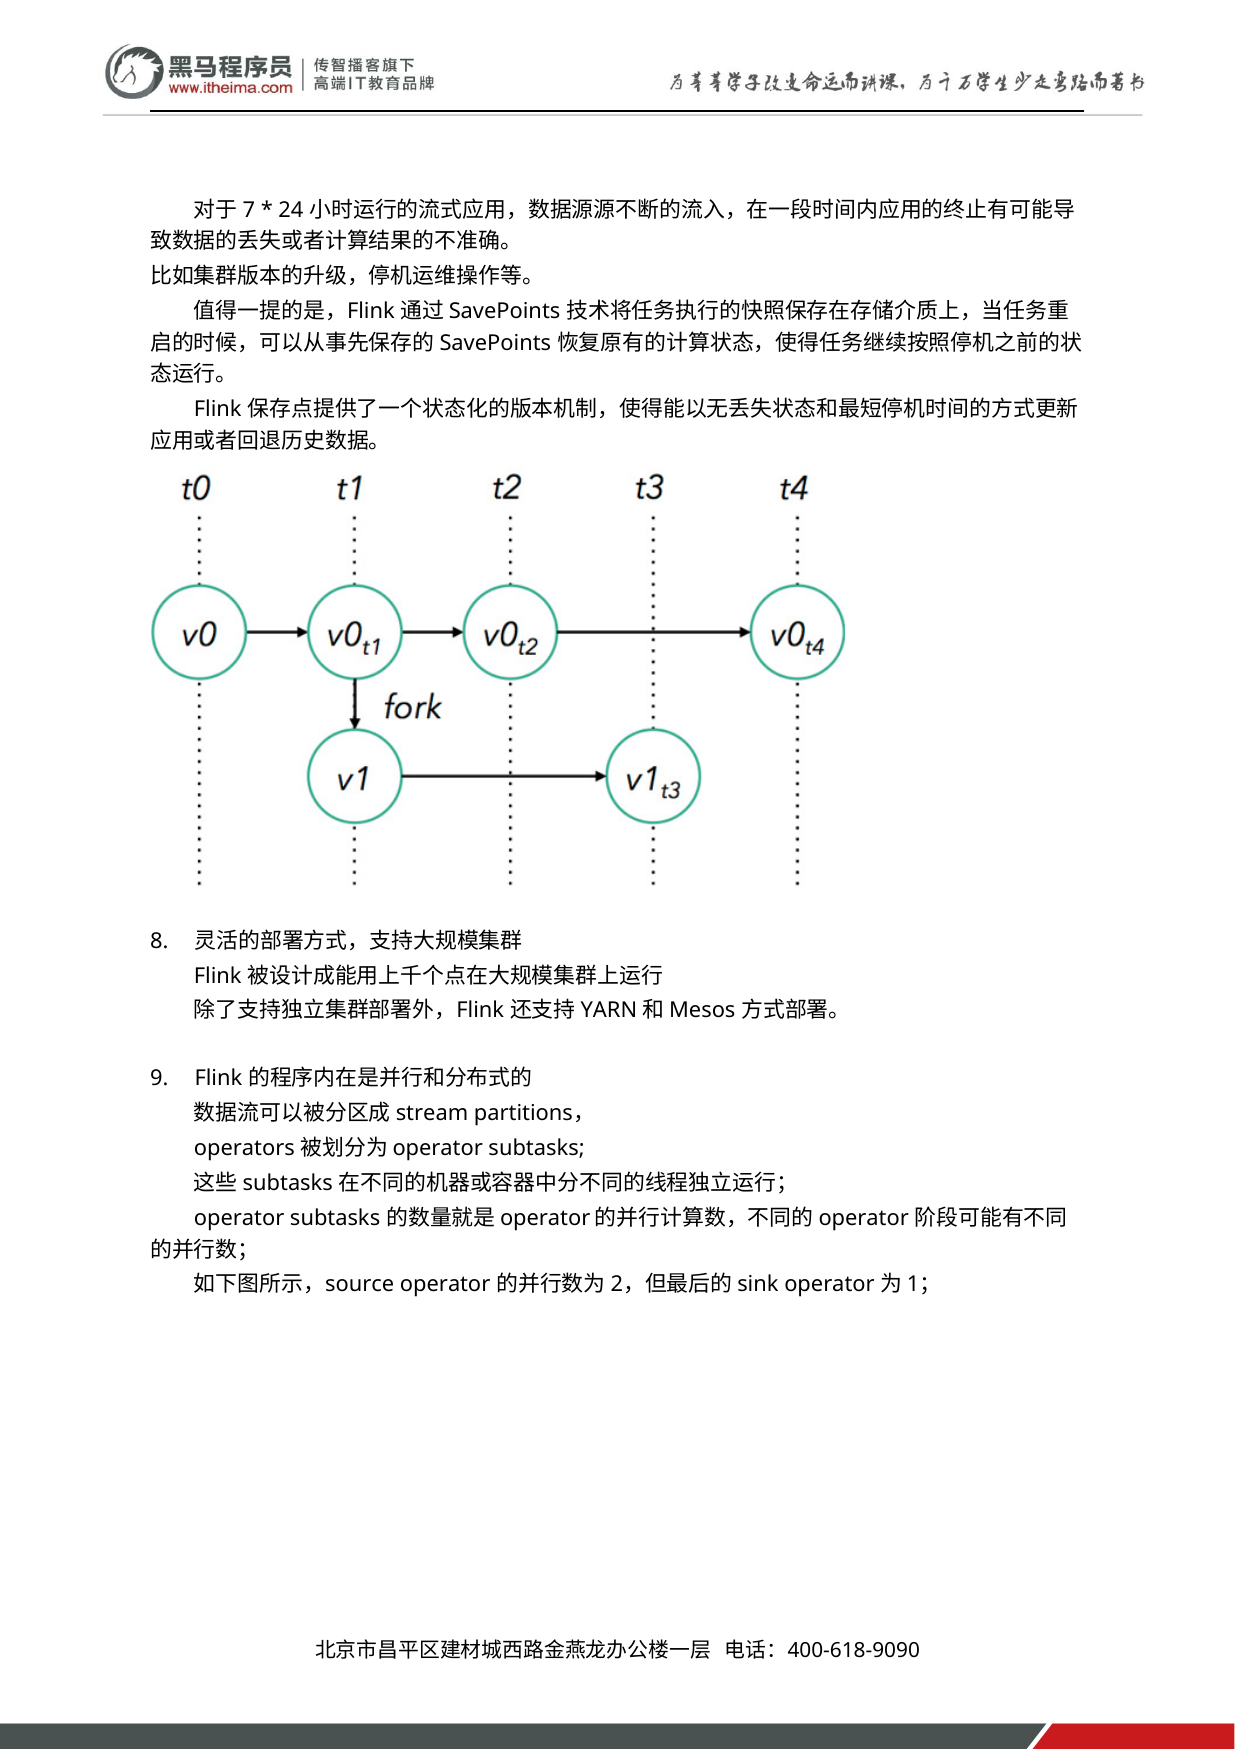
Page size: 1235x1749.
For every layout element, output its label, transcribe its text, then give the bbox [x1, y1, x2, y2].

list 灵活的部署方式，支持大规模集群 [150, 923, 1084, 954]
picture [0, 1664, 1235, 1749]
list 除了支持独立集群部署外，Flink 还支持 YARN 和Mesos 方式部署。 [150, 992, 1084, 1024]
list Flink 被设计成能用上千个点在大规模集群上运行 [150, 958, 1084, 989]
list 数据流可以被分区成 stream partitions， [150, 1095, 1084, 1127]
list 这些 subtasks 在不同的机器或容器中分不同的线程独立运行； [150, 1165, 1084, 1197]
picture [0, 0, 1235, 123]
list Flink 保存点提供了一个状态化的版本机制，使得能以无丢失状态和最短停机时间的方式更新应用或者回退历史数据。 [150, 391, 1084, 455]
list operators 被划分为operator subtasks; [150, 1130, 1084, 1162]
picture [150, 457, 846, 887]
list 如下图所示，source operator 的并行数为 2，但最后的 sink operator 为1； [150, 1266, 1084, 1298]
text 值得一提的是，Flink 通过SavePoints 技术将任务执行的快照保存在存储介质上，当任务重启的时候，可以从事先保存的 SavePoints 恢复原有的计算状态，使得任务继续按照停机之前的状态运行。 [150, 293, 1084, 388]
text 比如集群版本的升级，停机运维操作等。 [150, 258, 1084, 290]
list Flink 的程序内在是并行和分布式的 [150, 1060, 1084, 1092]
list operator subtasks 的数量就是operator的并行计算数，不同的 operator 阶段可能有不同的并行数； [150, 1200, 1084, 1263]
text 对于 7 * 24 小时运行的流式应用，数据源源不断的流入，在一段时间内应用的终止有可能导致数据的丢失或者计算结果的不准确。 [150, 192, 1084, 255]
